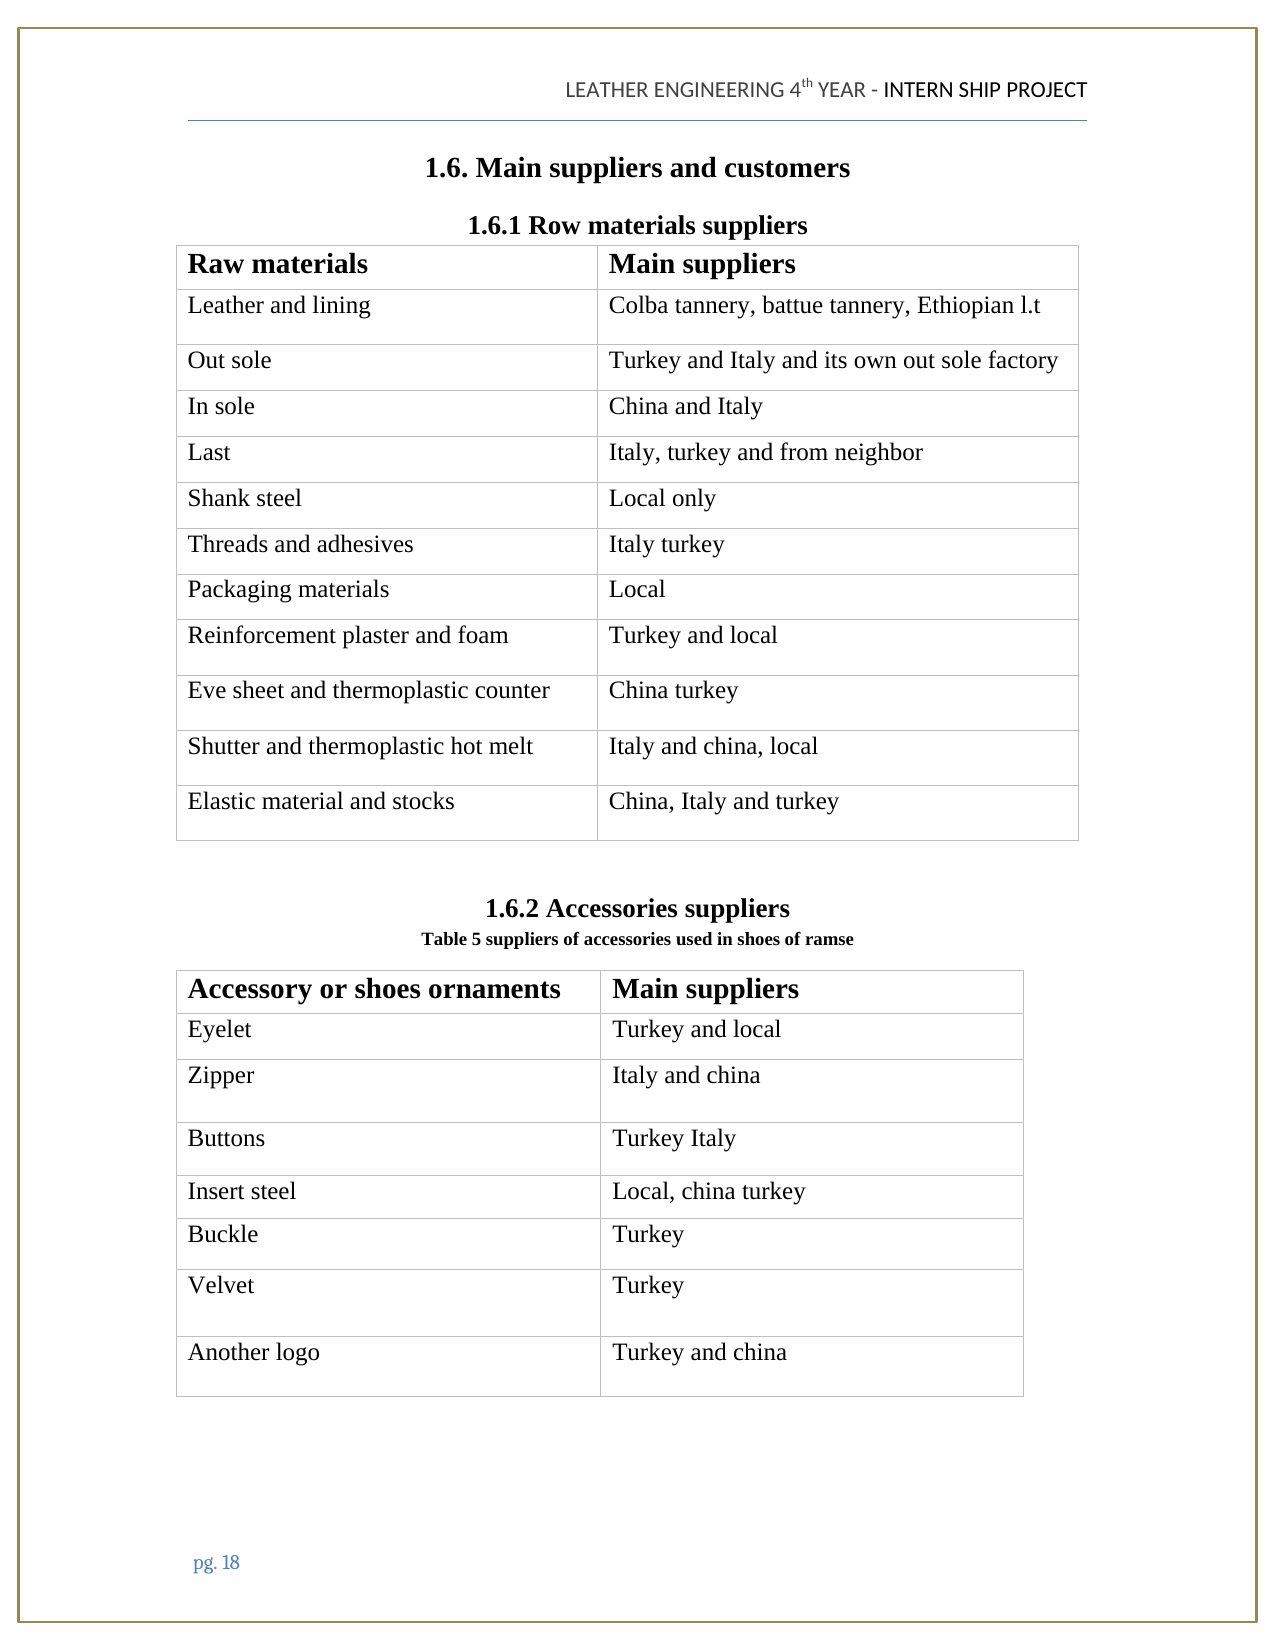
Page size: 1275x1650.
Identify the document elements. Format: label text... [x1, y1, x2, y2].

table_cell Reinforcement plaster and foam [177, 620, 597, 674]
table_cell Threads and adhesives [177, 529, 597, 573]
table_header Main suppliers [598, 246, 1078, 289]
table_cell China, Italy and turkey [598, 786, 1078, 840]
table_cell Insert steel [177, 1176, 600, 1218]
table_cell Turkey Italy [601, 1123, 1023, 1175]
table_cell Shank steel [177, 483, 597, 528]
table_cell Turkey and china [601, 1337, 1023, 1396]
table_header Raw materials [177, 246, 597, 289]
table_cell Eve sheet and thermoplastic counter [177, 676, 597, 730]
table_cell Turkey and local [601, 1014, 1023, 1059]
table_cell Local only [598, 483, 1078, 528]
table_cell Shutter and thermoplastic hot melt [177, 731, 597, 785]
table_cell Packaging materials [177, 575, 597, 619]
table_cell Velvet [177, 1270, 600, 1336]
subtitle 1.6.1 Row materials suppliers [187, 209, 1087, 241]
table_cell Italy, turkey and from neighbor [598, 437, 1078, 482]
table_cell Italy and china [601, 1060, 1023, 1122]
table_cell In sole [177, 391, 597, 436]
table_cell Buckle [177, 1219, 600, 1269]
table_cell Zipper [177, 1060, 600, 1122]
table_cell Eyelet [177, 1014, 600, 1059]
table_cell Italy and china, local [598, 731, 1078, 785]
table_cell Another logo [177, 1337, 600, 1396]
table_cell Turkey [601, 1219, 1023, 1269]
subtitle 1.6.2 Accessories suppliers [187, 892, 1087, 923]
table_cell Out sole [177, 345, 597, 390]
table_cell Leather and lining [177, 290, 597, 344]
table_cell Turkey and local [598, 620, 1078, 674]
table_cell Turkey and Italy and its own out sole factory [598, 345, 1078, 390]
table_cell Last [177, 437, 597, 482]
table_header Main suppliers [601, 971, 1023, 1013]
table_cell Colba tannery, battue tannery, Ethiopian l.t [598, 290, 1078, 344]
table_cell Buttons [177, 1123, 600, 1175]
table_cell Local, china turkey [601, 1176, 1023, 1218]
table_cell China and Italy [598, 391, 1078, 436]
subtitle 1.6. Main suppliers and customers [187, 150, 1087, 183]
table_cell China turkey [598, 676, 1078, 730]
table_header Accessory or shoes ornaments [177, 971, 600, 1013]
table_cell Local [598, 575, 1078, 619]
table_cell Italy turkey [598, 529, 1078, 573]
table_cell Elastic material and stocks [177, 786, 597, 840]
table_cell Turkey [601, 1270, 1023, 1336]
